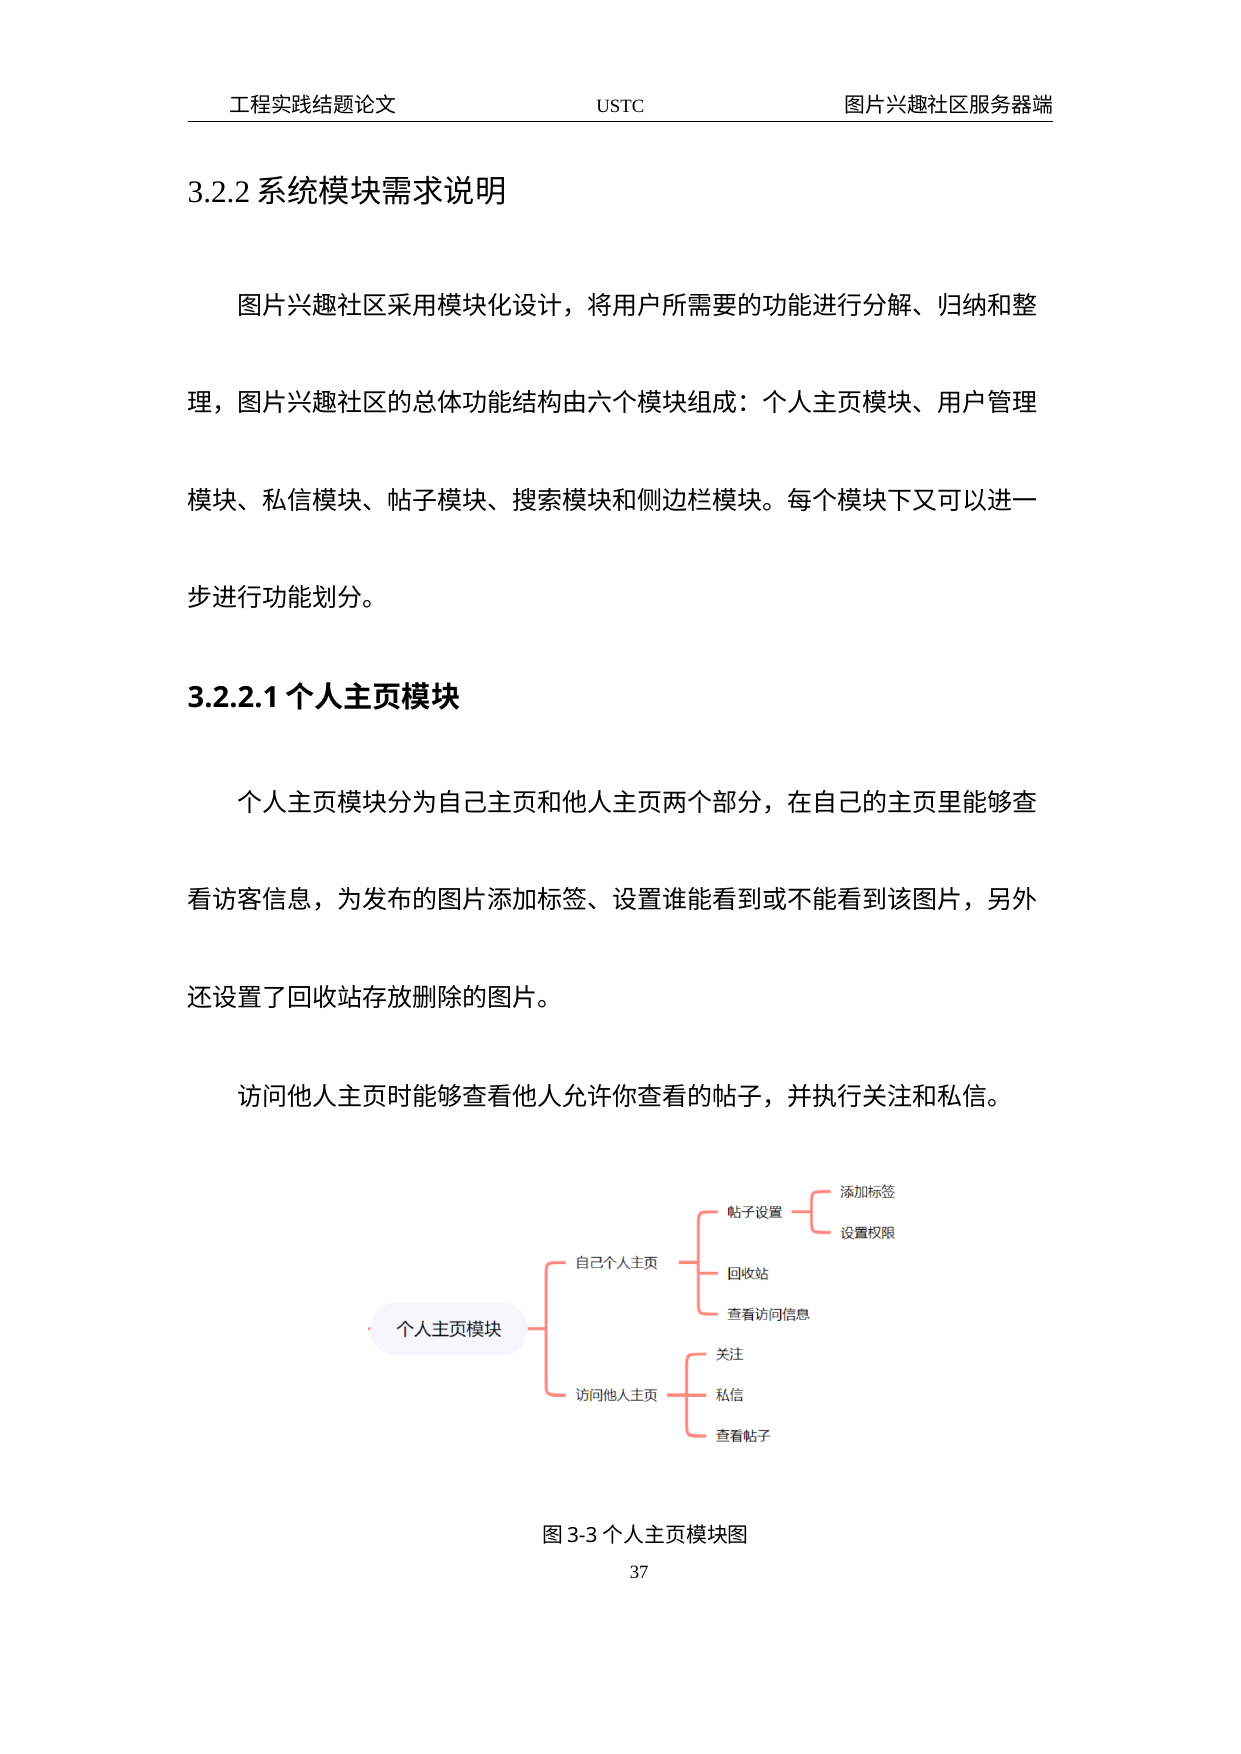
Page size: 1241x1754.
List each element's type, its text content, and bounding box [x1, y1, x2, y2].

text 图片兴趣社区采用模块化设计，将用户所需要的功能进行分解、归纳和整理，图片兴趣社区的总体功能结构由六个模块组成：个人主页模块、用户管理模块、私信模块、帖子模块、搜索模块和侧边栏模块。每个模块下又可以进一步进行功能划分。 [187, 271, 1053, 628]
picture [368, 1161, 923, 1475]
subtitle 3.2.2.1个人主页模块 [187, 663, 1053, 728]
subtitle 3.2.2系统模块需求说明 [187, 157, 1053, 222]
text 访问他人主页时能够查看他人允许你查看的帖子，并执行关注和私信。 [187, 1062, 1053, 1127]
text 图3-3 个人主页模块图 [187, 1517, 1053, 1550]
text 个人主页模块分为自己主页和他人主页两个部分，在自己的主页里能够查看访客信息，为发布的图片添加标签、设置谁能看到或不能看到该图片，另外还设置了回收站存放删除的图片。 [187, 768, 1053, 1028]
